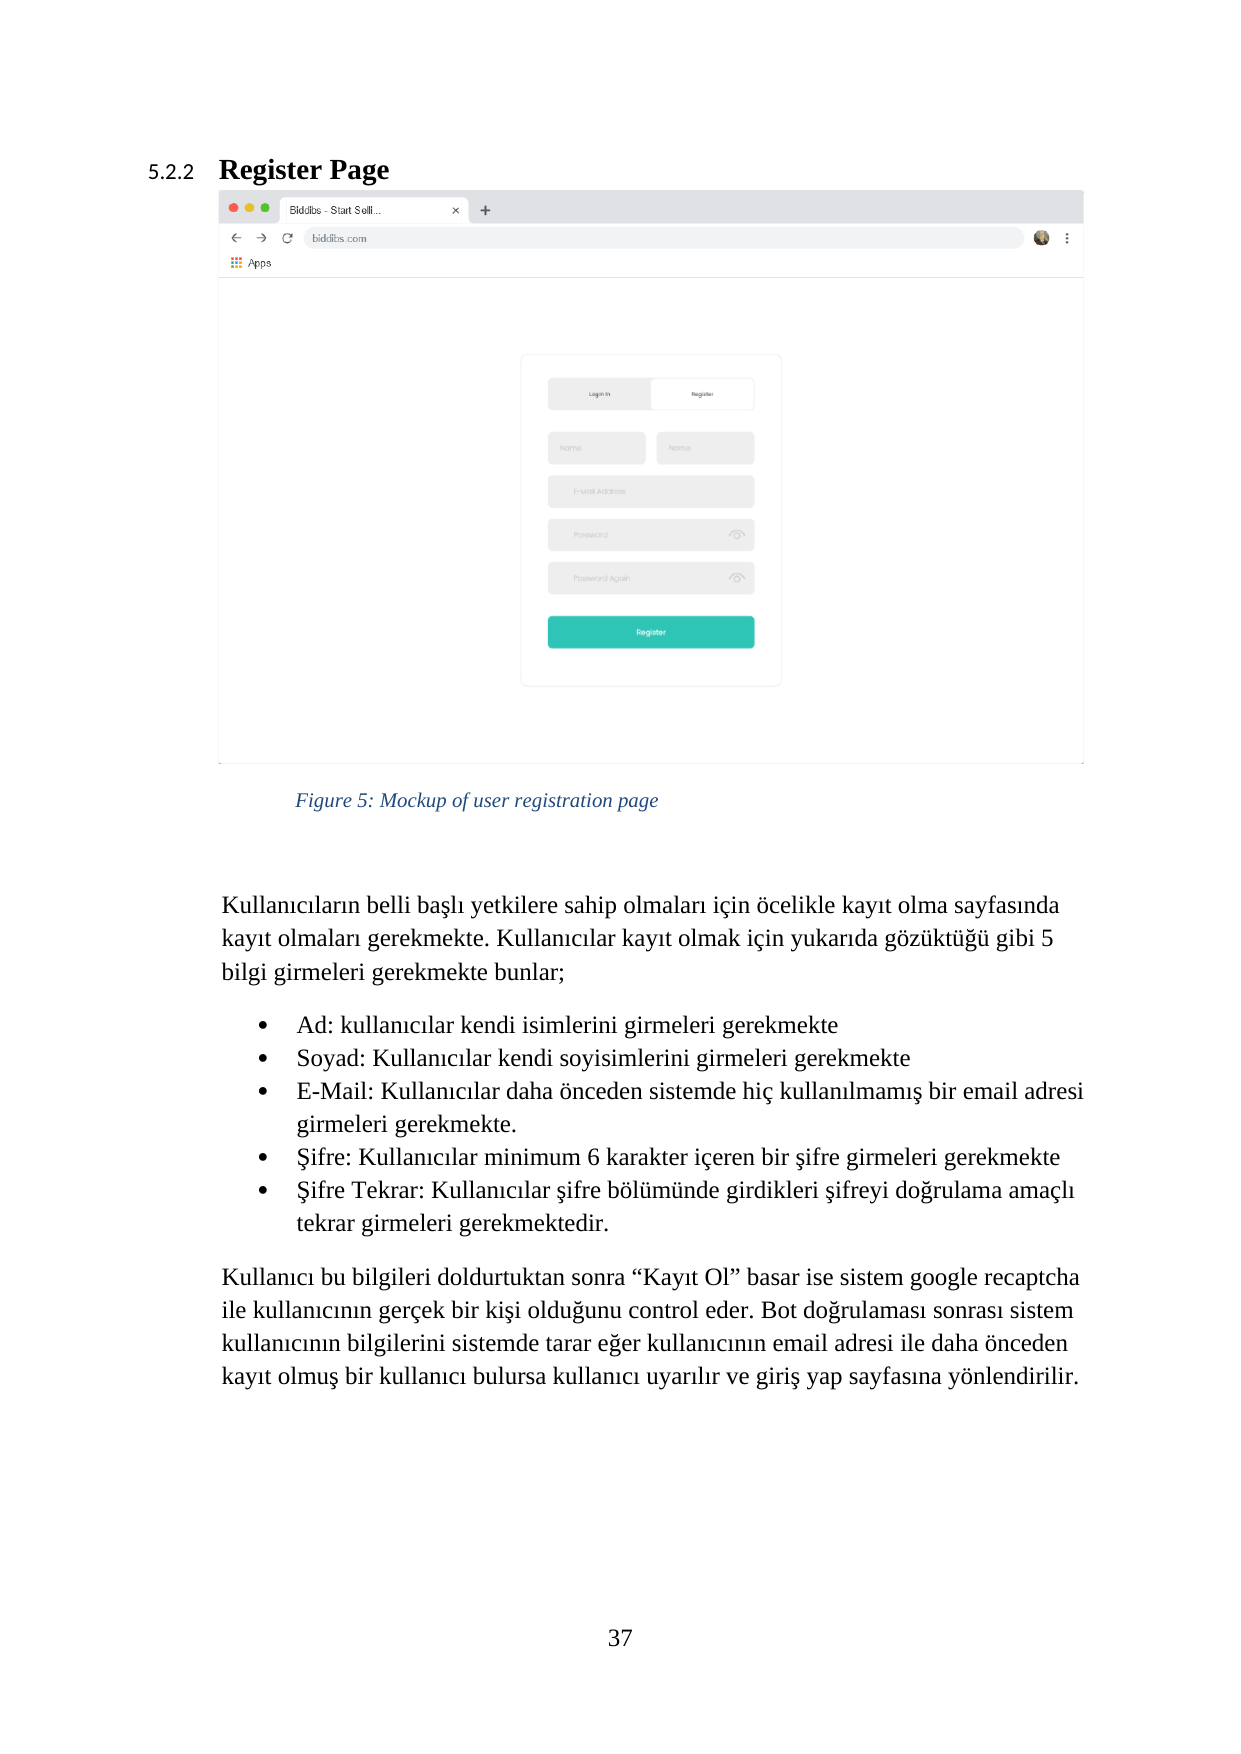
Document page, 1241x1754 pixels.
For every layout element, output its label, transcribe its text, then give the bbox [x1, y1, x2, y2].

list Şifre: Kullanıcılar minimum 6 karakter içeren bir şifre girmeleri gerekmekte [259, 1142, 1093, 1171]
text Figure 5: Mockup of user registration page [295, 788, 1093, 812]
picture [218, 190, 1084, 764]
text Kullanıcı bu bilgileri doldurtuktan sonra “Kayıt Ol” basar ise sistem google recaptcha ile kullanıcının gerçek bir kişi olduğunu control eder. Bot doğrulaması sonrası sistem kullanıcının bilgilerini sistemde tarar eğer kullanıcının email adresi ile daha önceden kayıt olmuş bir kullanıcı bulursa kullanıcı uyarılır ve giriş yap sayfasına yönlendirilir. [221, 1262, 1093, 1390]
list Şifre Tekrar: Kullanıcılar şifre bölümünde girdikleri şifreyi doğrulama amaçlı tekrar girmeleri gerekmektedir. [259, 1176, 1093, 1237]
subtitle Register Page [148, 152, 1093, 185]
list Ad: kullanıcılar kendi isimlerini girmeleri gerekmekte [259, 1010, 1093, 1039]
list Soyad: Kullanıcılar kendi soyisimlerini girmeleri gerekmekte [259, 1043, 1093, 1072]
text Kullanıcıların belli başlı yetkilere sahip olmaları için öcelikle kayıt olma sayfasında kayıt olmaları gerekmekte. Kullanıcılar kayıt olmak için yukarıda gözüktüğü gibi 5 bilgi girmeleri gerekmekte bunlar; [221, 891, 1093, 985]
list E-Mail: Kullanıcılar daha önceden sistemde hiç kullanılmamış bir email adresi girmeleri gerekmekte. [259, 1076, 1093, 1138]
